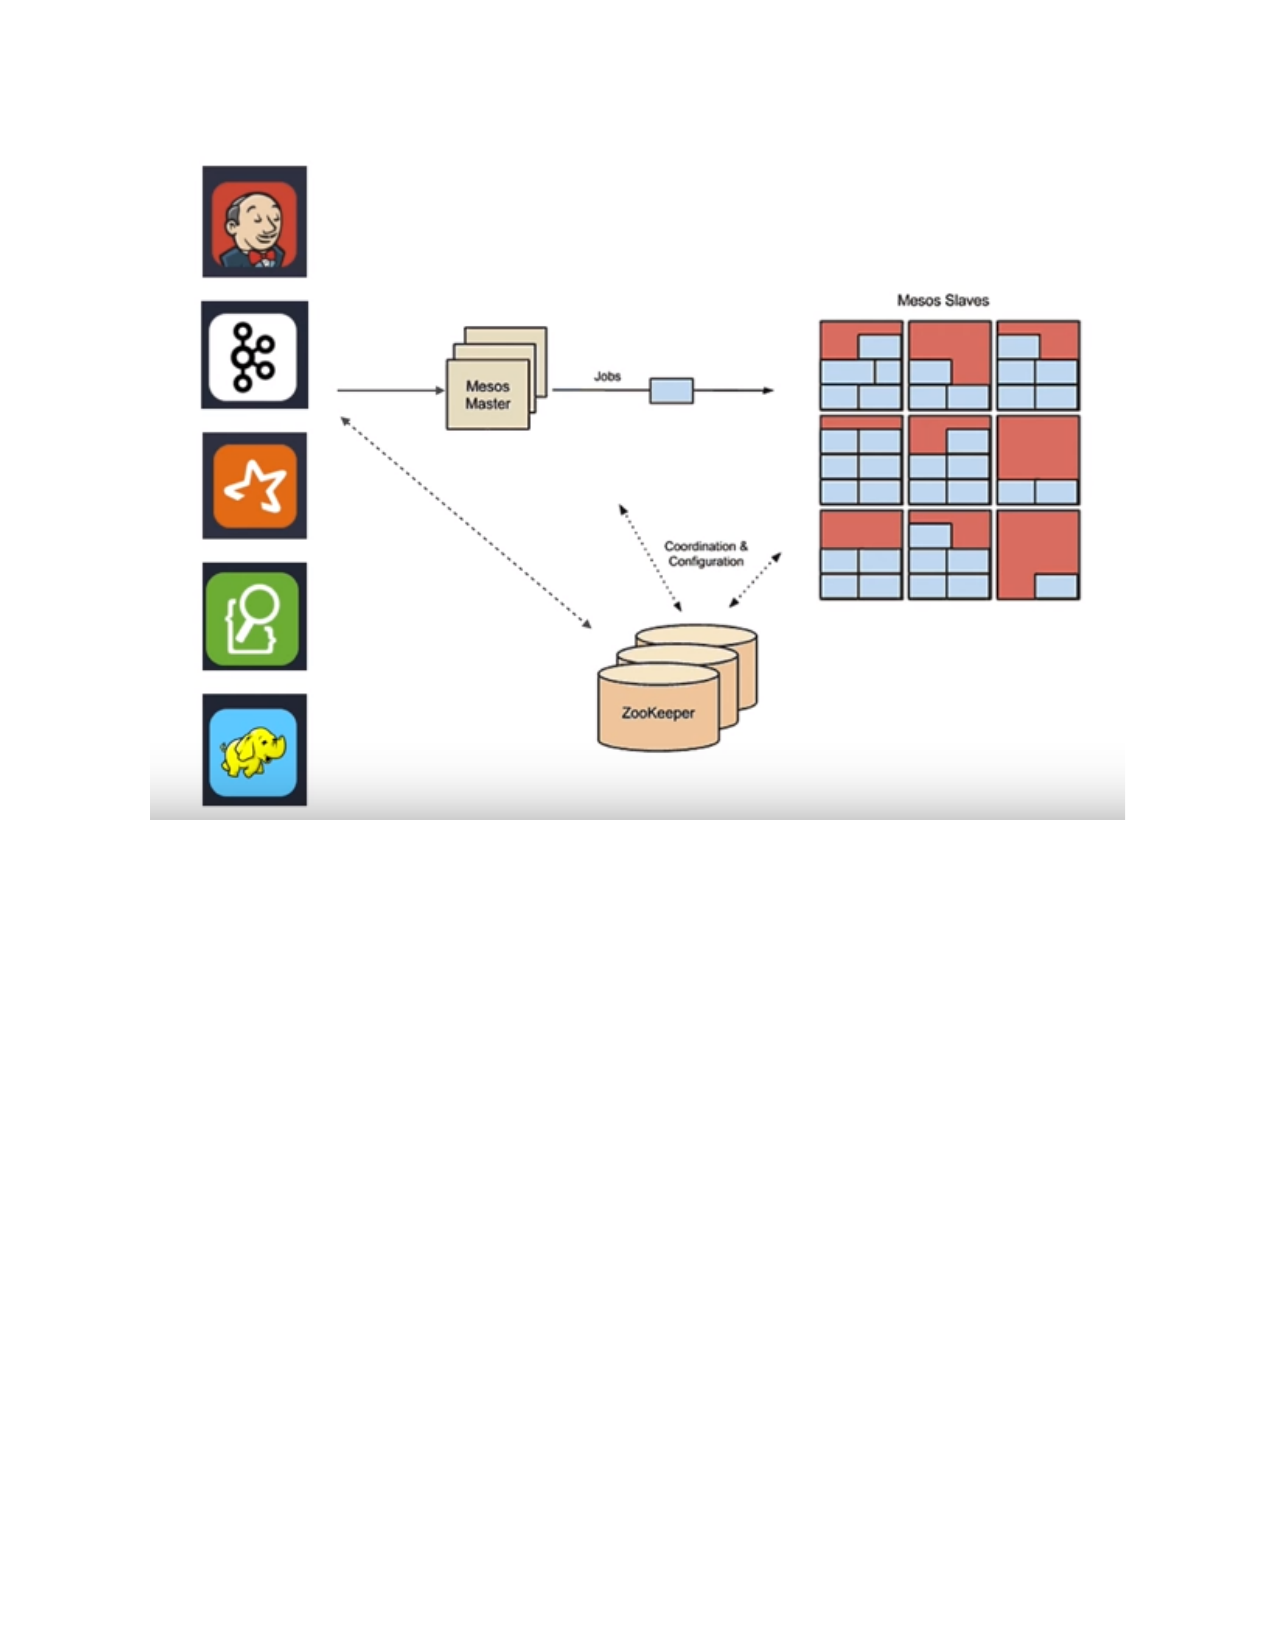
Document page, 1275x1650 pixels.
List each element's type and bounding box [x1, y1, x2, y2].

picture [150, 150, 1125, 820]
